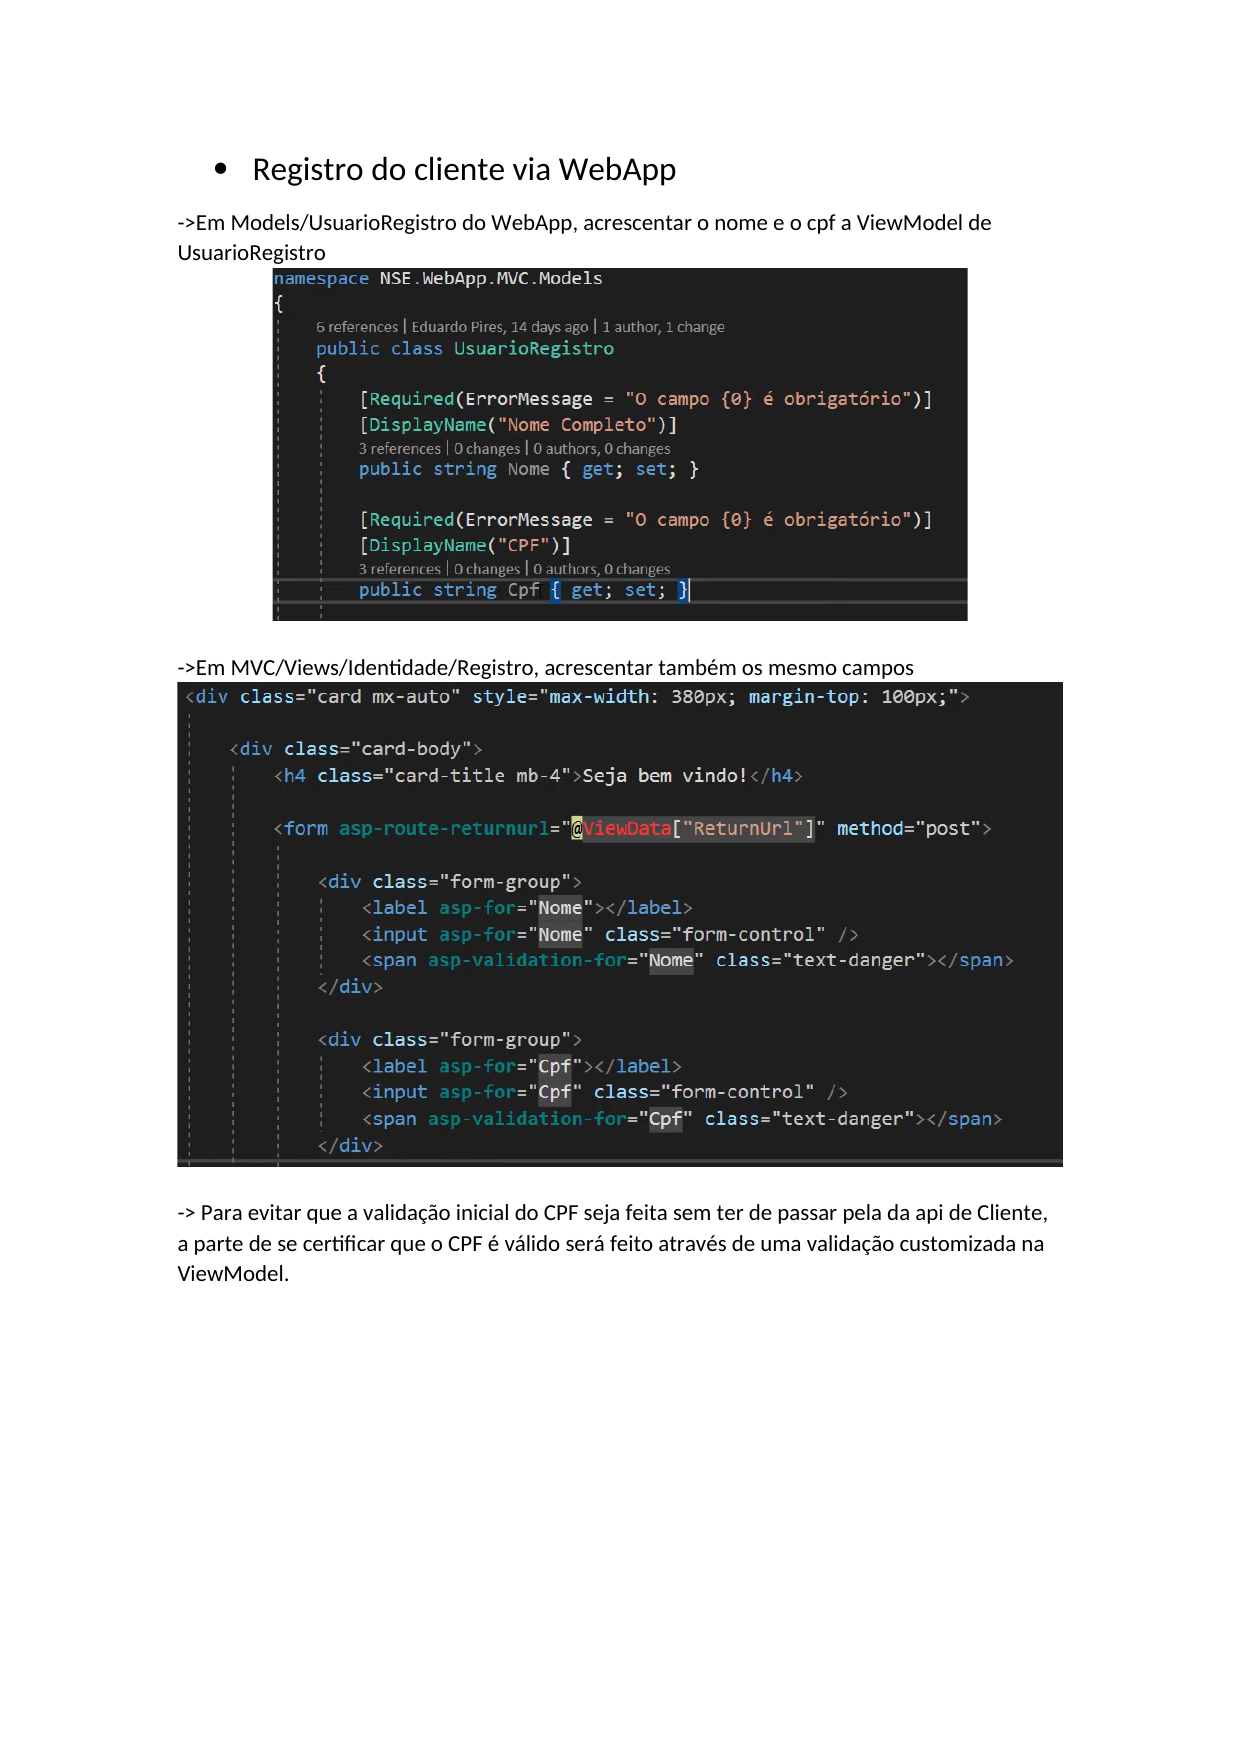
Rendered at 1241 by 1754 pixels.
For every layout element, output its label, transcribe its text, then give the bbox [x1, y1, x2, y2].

list Registro do cliente via WebApp [215, 148, 1063, 188]
text ->Em Models/UsuarioRegistro do WebApp, acrescentar o nome e o cpf a ViewModel de UsuarioRegistro [177, 208, 1063, 266]
text -> Para evitar que a validação inicial do CPF seja feita sem ter de passar pela da api de Cliente, a parte de se certificar que o CPF é válido será feito através de uma validação customizada na ViewModel. [177, 1198, 1063, 1287]
text ->Em MVC/Views/Identidade/Registro, acrescentar também os mesmo campos [177, 653, 1063, 681]
picture [272, 268, 968, 621]
picture [177, 682, 1063, 1167]
